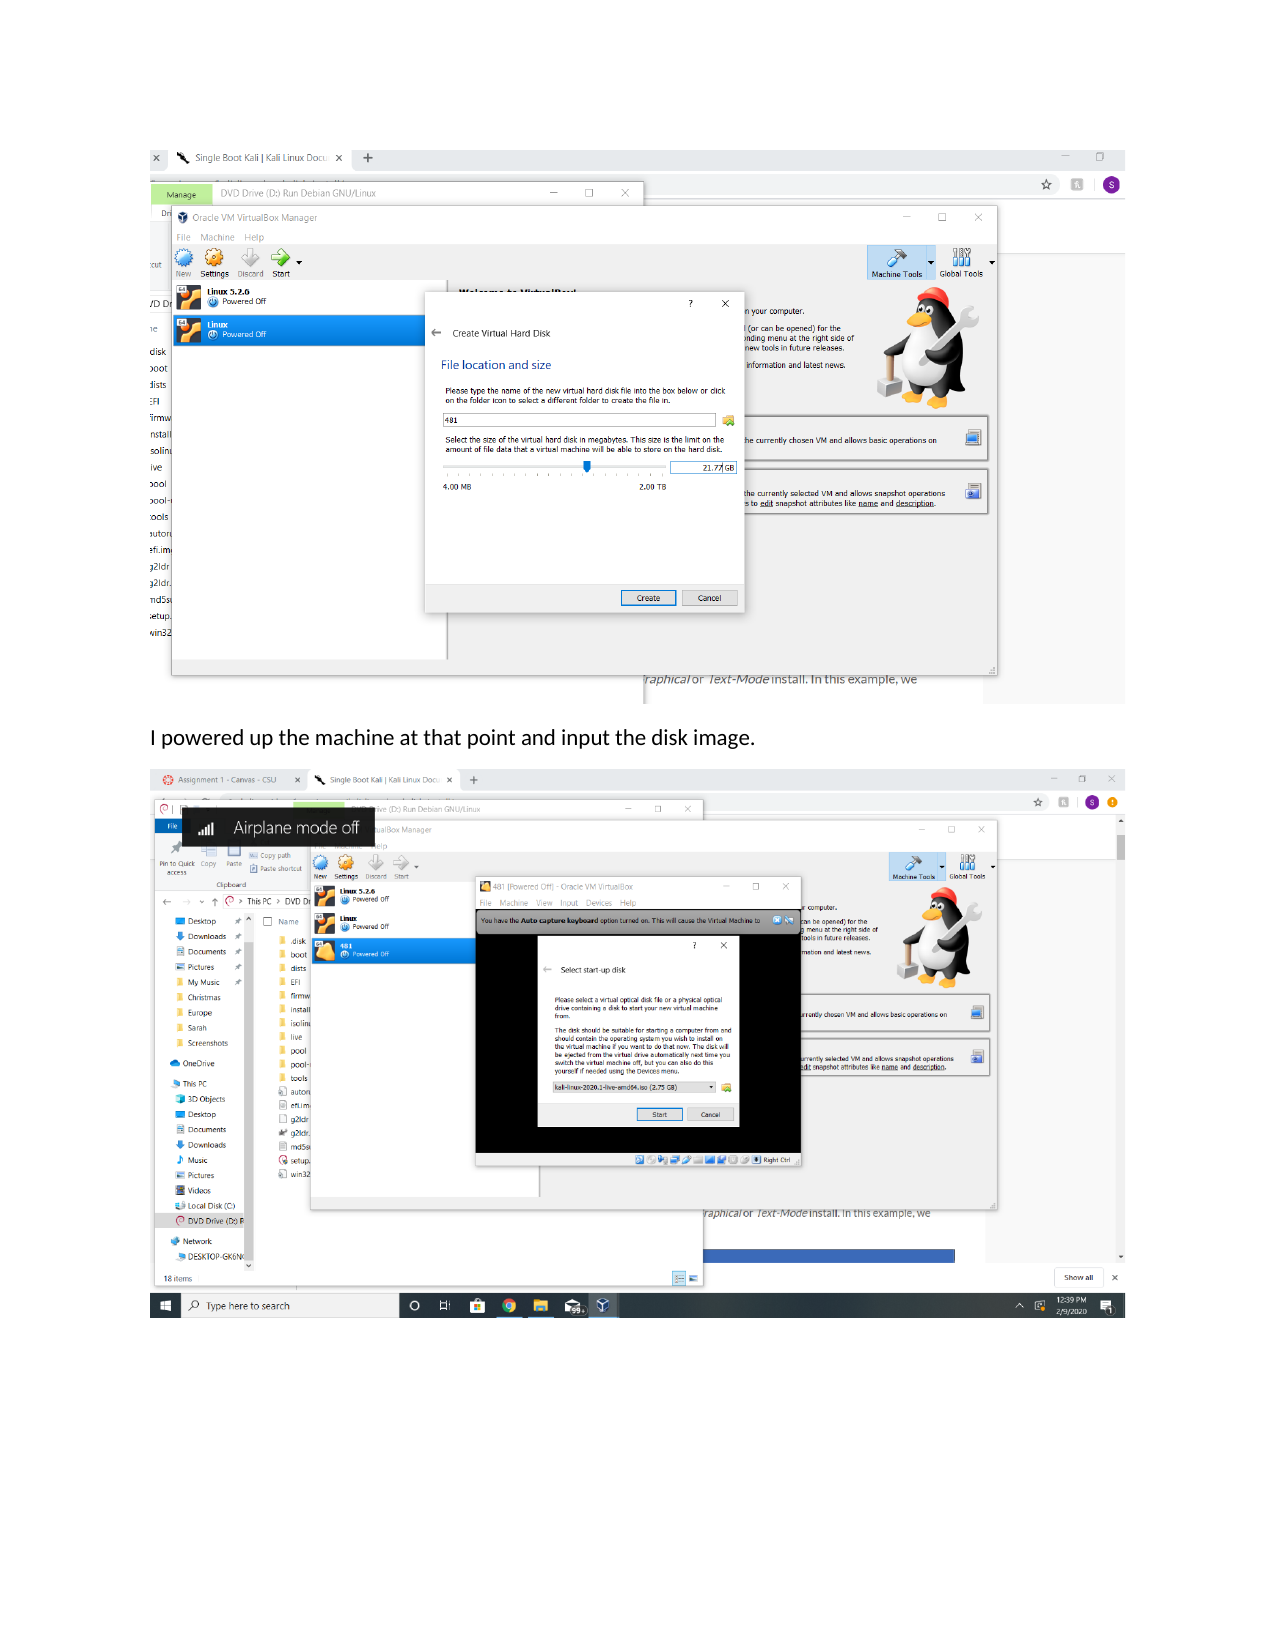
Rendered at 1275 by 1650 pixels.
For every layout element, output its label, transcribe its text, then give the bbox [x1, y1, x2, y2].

picture [150, 150, 1125, 704]
text I powered up the machine at that point and input the disk image. [150, 723, 1125, 751]
picture [150, 769, 1125, 1318]
